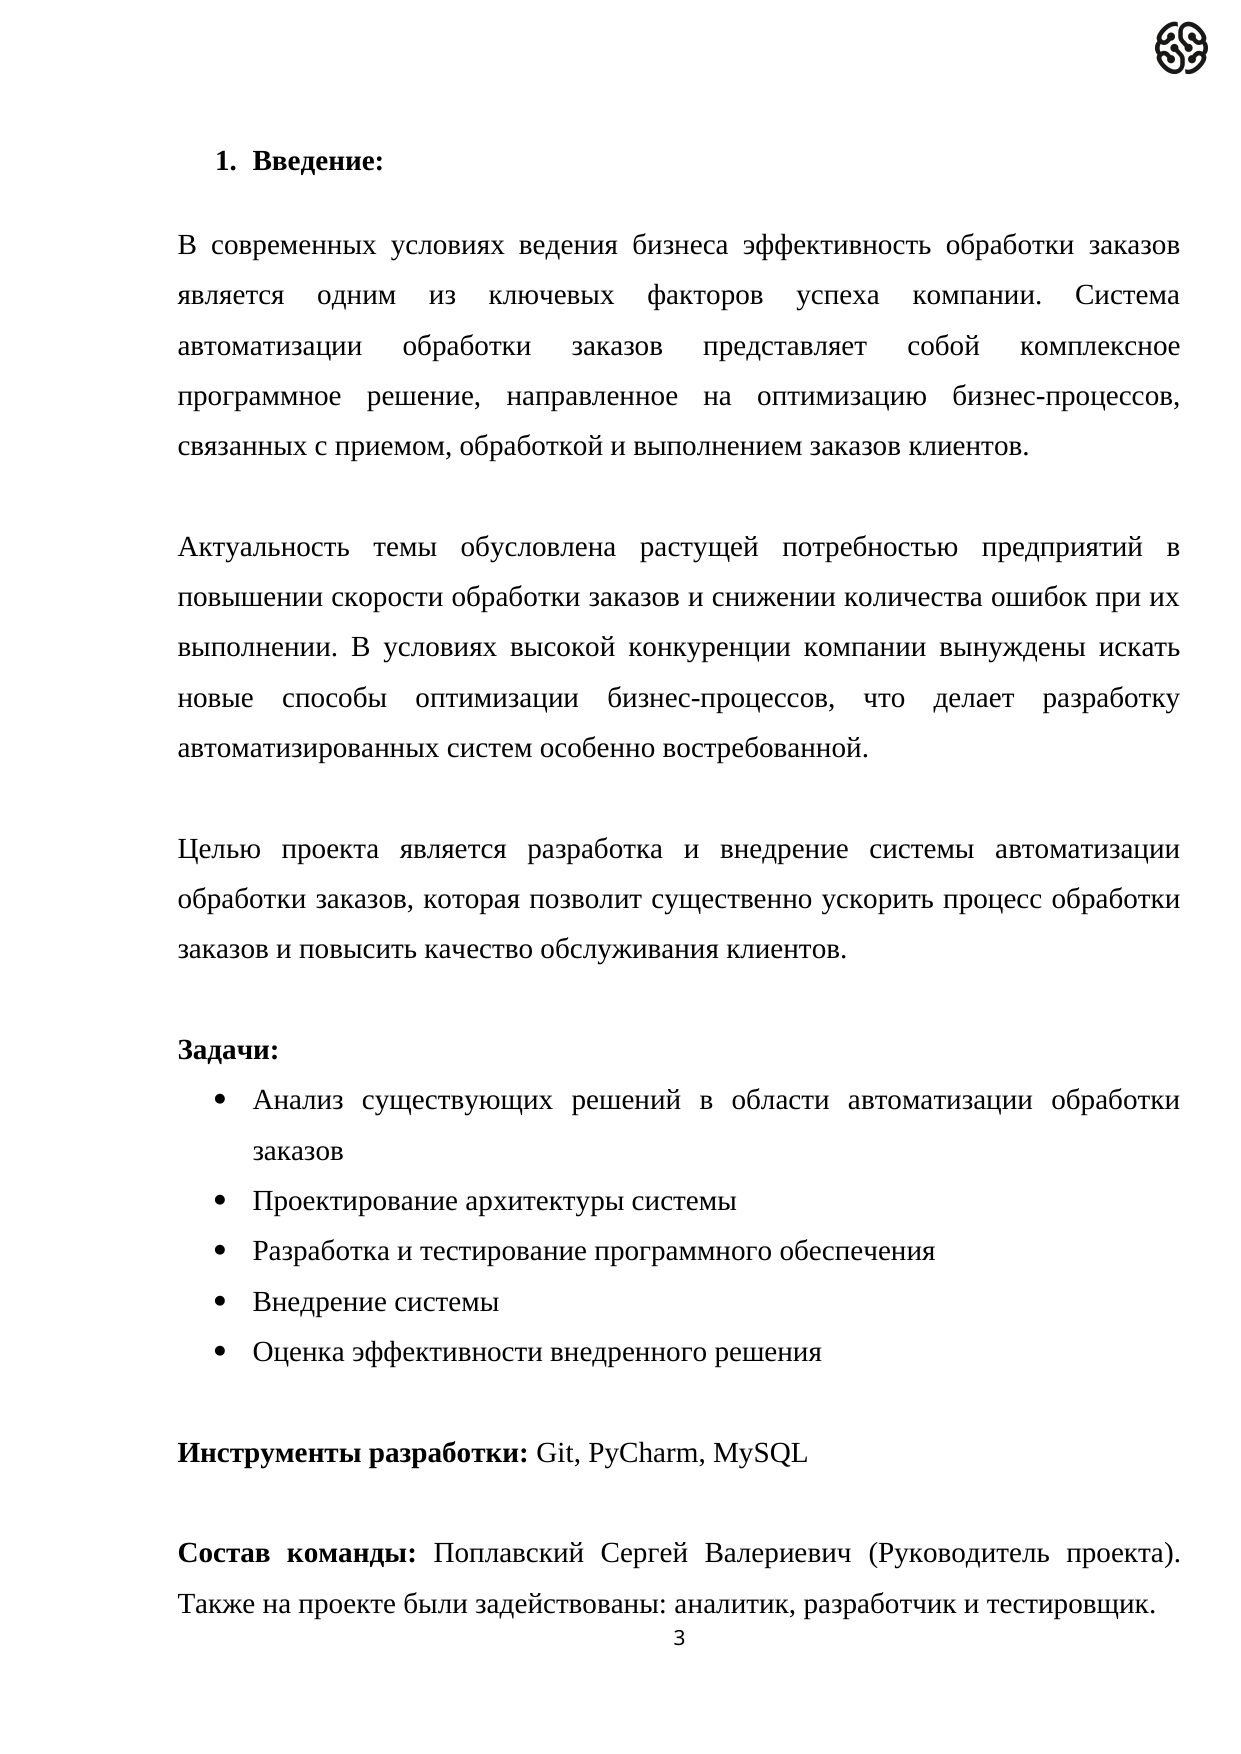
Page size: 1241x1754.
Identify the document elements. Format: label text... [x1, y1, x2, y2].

list Анализ существующих решений в области автоматизации обработки заказов [215, 1082, 1181, 1166]
text Состав команды: Поплавский Сергей Валериевич (Руководитель проекта). Также на проекте были задействованы: аналитик, разработчик и тестировщик. [177, 1536, 1181, 1619]
text Инструменты разработки: Git, PyCharm, MySQL [177, 1435, 1181, 1468]
text Актуальность темы обусловлена растущей потребностью предприятий в повышении скорости обработки заказов и снижении количества ошибок при их выполнении. В условиях высокой конкуренции компании вынуждены искать новые способы оптимизации бизнес-процессов, что делает разработку автоматизированных систем особенно востребованной. [177, 529, 1181, 764]
list Проектирование архитектуры системы [215, 1183, 1181, 1217]
list Внедрение системы [215, 1284, 1181, 1317]
picture [1155, 21, 1208, 75]
subtitle Введение: [215, 143, 1181, 177]
text Целью проекта является разработка и внедрение системы автоматизации обработки заказов, которая позволит существенно ускорить процесс обработки заказов и повысить качество обслуживания клиентов. [177, 831, 1181, 965]
text Задачи: [177, 1032, 1181, 1066]
list Оценка эффективности внедренного решения [215, 1334, 1181, 1368]
text В современных условиях ведения бизнеса эффективность обработки заказов является одним из ключевых факторов успеха компании. Система автоматизации обработки заказов представляет собой комплексное программное решение, направленное на оптимизацию бизнес-процессов, связанных с приемом, обработкой и выполнением заказов клиентов. [177, 227, 1181, 462]
list Разработка и тестирование программного обеспечения [215, 1233, 1181, 1267]
